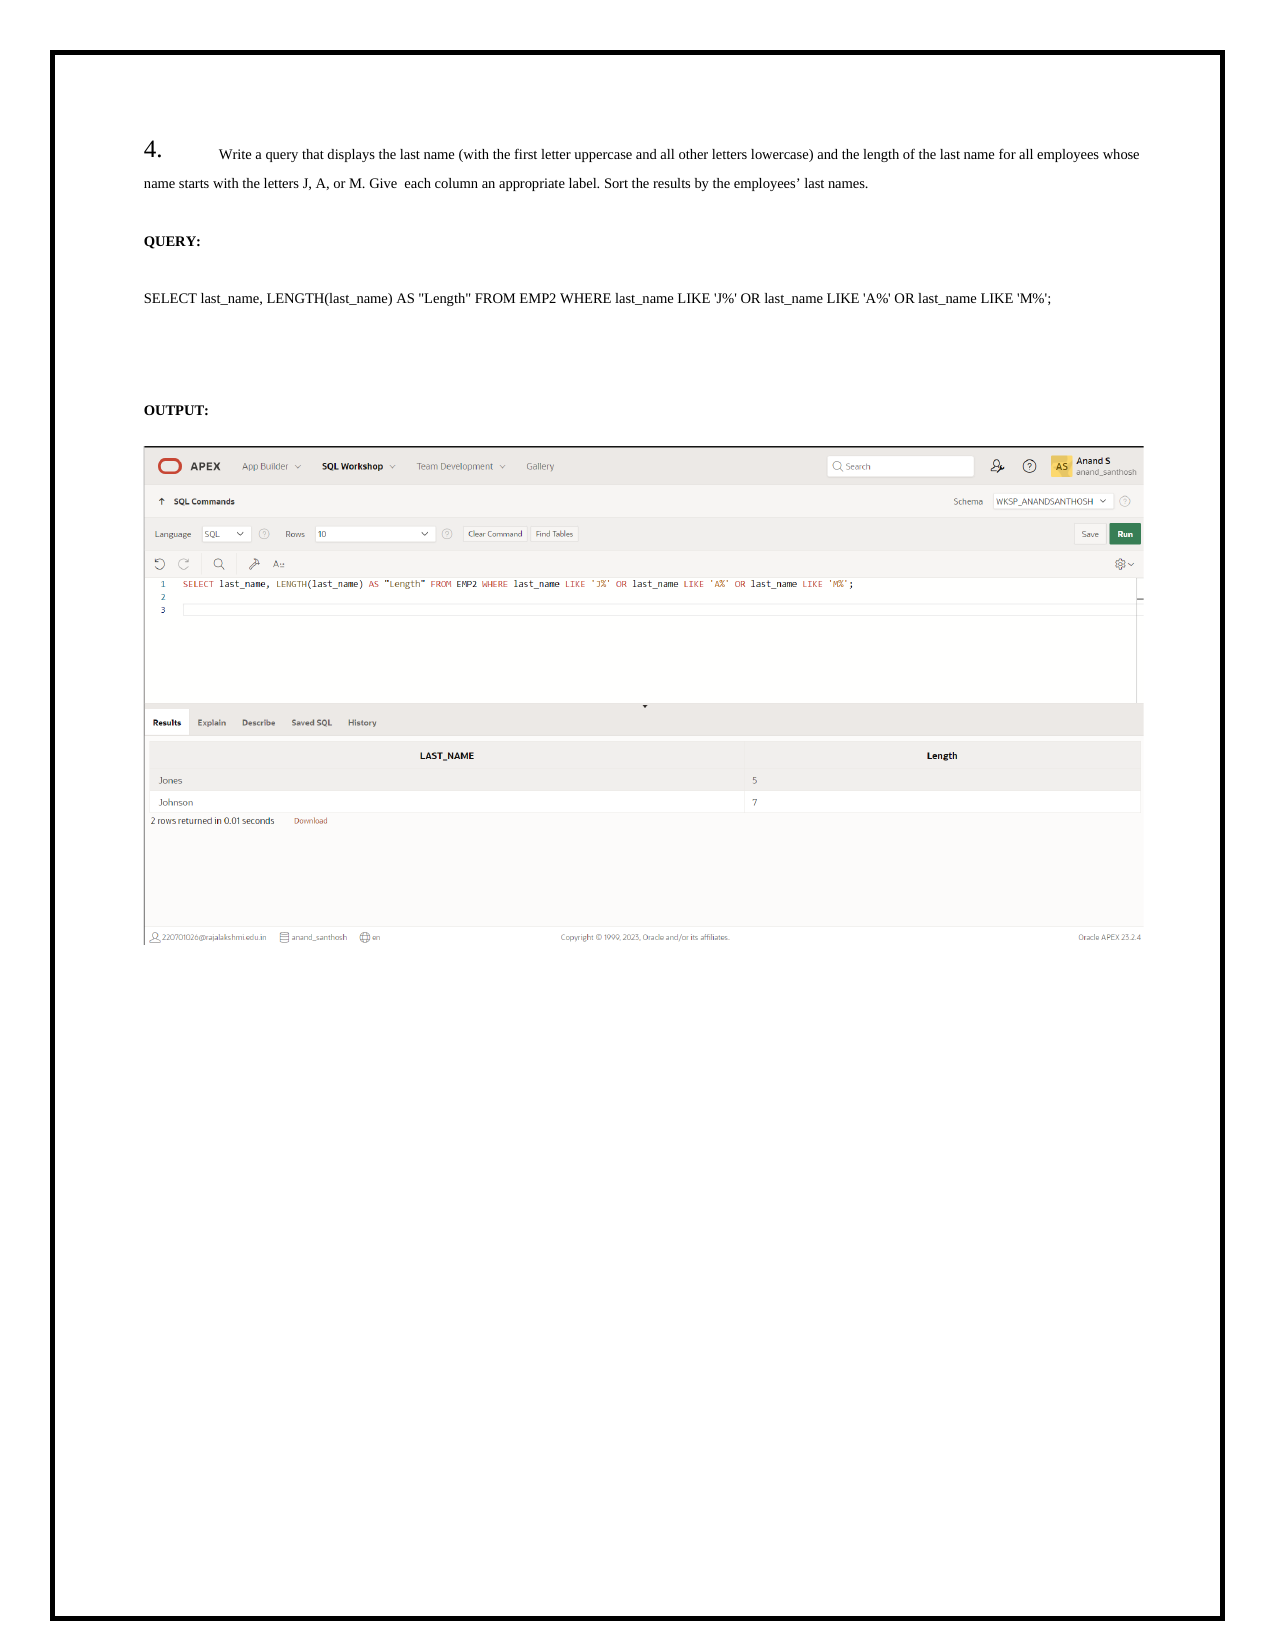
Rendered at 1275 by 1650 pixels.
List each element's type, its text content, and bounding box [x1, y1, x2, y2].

list Write a query that displays the last name (with the first letter uppercase and all other letters lowercase) and the length of the last name for all employees whose name starts with the letters J, A, or M. Give each column an appropriate label. Sort the results by the employees’ last names. [143, 134, 1144, 192]
text OUTPUT: [144, 389, 1144, 418]
picture [143, 446, 1144, 945]
text SELECT last_name, LENGTH(last_name) AS "Length" FROM EMP2 WHERE last_name LIKE 'J%' OR last_name LIKE 'A%' OR last_name LIKE 'M%'; [144, 278, 1144, 307]
text QUERY: [144, 220, 1144, 249]
